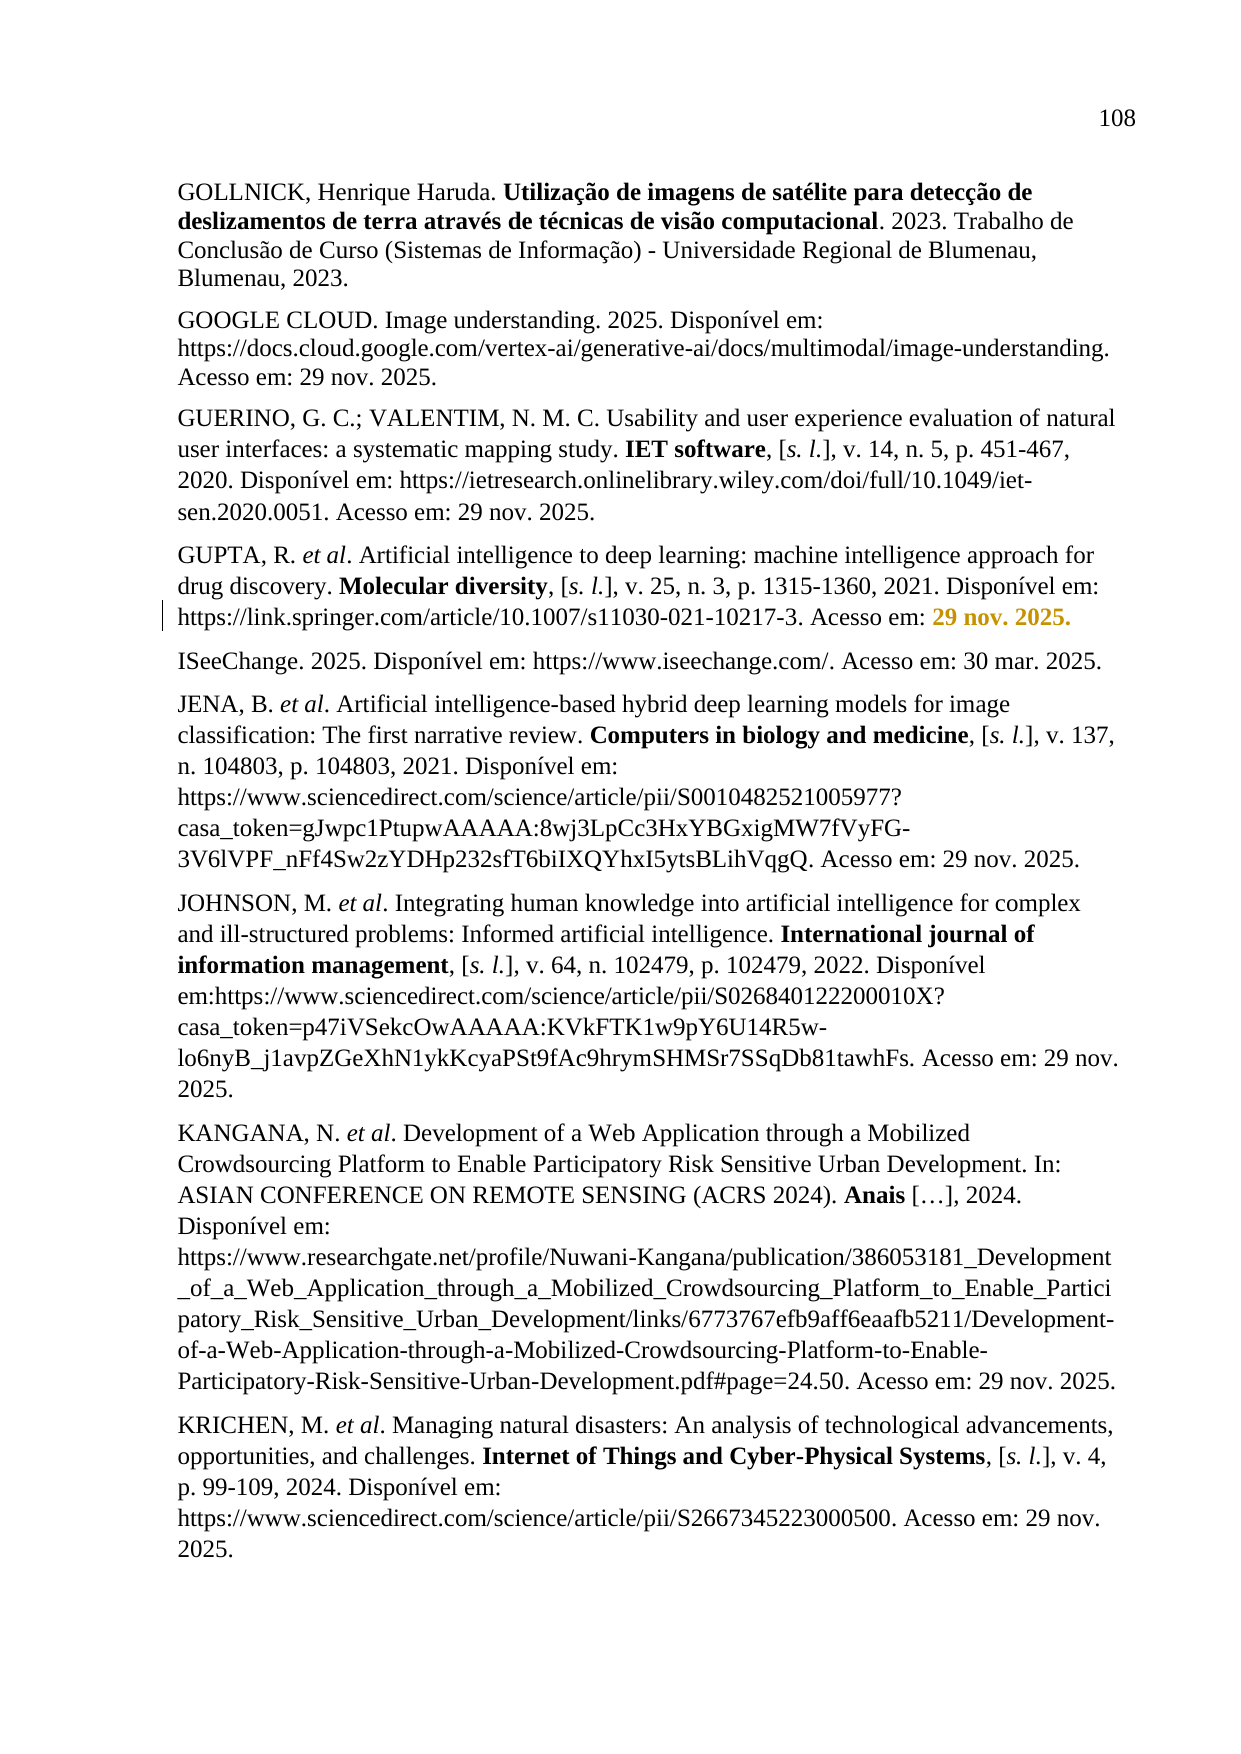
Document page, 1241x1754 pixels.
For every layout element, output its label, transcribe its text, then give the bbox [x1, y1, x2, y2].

text GUPTA, R. et al. Artificial intelligence to deep learning: machine intelligence approach for drug discovery. Molecular diversity, [s. l.], v. 25, n. 3, p. 1315-1360, 2021. Disponível em: https://link.springer.com/article/10.1007/s11030-021-10217-3. Acesso em: 29 nov. 2025. [177, 540, 1122, 631]
text ISeeChange. 2025. Disponível em: https://www.iseechange.com/. Acesso em: 30 mar. 2025. [177, 646, 1122, 674]
text JENA, B. et al. Artificial intelligence-based hybrid deep learning models for image classification: The first narrative review. Computers in biology and medicine, [s. l.], v. 137, n. 104803, p. 104803, 2021. Disponível em: https://www.sciencedirect.com/science/article/pii/S0010482521005977?casa_token=gJwpc1PtupwAAAAA:8wj3LpCc3HxYBGxigMW7fVyFG-3V6lVPF_nFf4Sw2zYDHp232sfT6biIXQYhxI5ytsBLihVqgQ. Acesso em: 29 nov. 2025. [177, 689, 1122, 873]
text GOLLNICK, Henrique Haruda. Utilização de imagens de satélite para detecção de deslizamentos de terra através de técnicas de visão computacional. 2023. Trabalho de Conclusão de Curso (Sistemas de Informação) - Universidade Regional de Blumenau, Blumenau, 2023. [177, 177, 1122, 292]
text KRICHEN, M. et al. Managing natural disasters: An analysis of technological advancements, opportunities, and challenges. Internet of Things and Cyber-Physical Systems, [s. l.], v. 4, p. 99-109, 2024. Disponível em: https://www.sciencedirect.com/science/article/pii/S2667345223000500. Acesso em: 29 nov. 2025. [177, 1410, 1122, 1563]
text KANGANA, N. et al. Development of a Web Application through a Mobilized Crowdsourcing Platform to Enable Participatory Risk Sensitive Urban Development. In: ASIAN CONFERENCE ON REMOTE SENSING (ACRS 2024). Anais […], 2024. Disponível em: https://www.researchgate.net/profile/Nuwani-Kangana/publication/386053181_Development_of_a_Web_Application_through_a_Mobilized_Crowdsourcing_Platform_to_Enable_Participatory_Risk_Sensitive_Urban_Development/links/6773767efb9aff6eaafb5211/Development-of-a-Web-Application-through-a-Mobilized-Crowdsourcing-Platform-to-Enable-Participatory-Risk-Sensitive-Urban-Development.pdf#page=24.50. Acesso em: 29 nov. 2025. [177, 1118, 1122, 1395]
text JOHNSON, M. et al. Integrating human knowledge into artificial intelligence for complex and ill-structured problems: Informed artificial intelligence. International journal of information management, [s. l.], v. 64, n. 102479, p. 102479, 2022. Disponível em:https://www.sciencedirect.com/science/article/pii/S026840122200010X?casa_token=p47iVSekcOwAAAAA:KVkFTK1w9pY6U14R5w-lo6nyB_j1avpZGeXhN1ykKcyaPSt9fAc9hrymSHMSr7SSqDb81tawhFs. Acesso em: 29 nov. 2025. [177, 888, 1122, 1103]
text GUERINO, G. C.; VALENTIM, N. M. C. Usability and user experience evaluation of natural user interfaces: a systematic mapping study. IET software, [s. l.], v. 14, n. 5, p. 451-467, 2020. Disponível em: https://ietresearch.onlinelibrary.wiley.com/doi/full/10.1049/iet-sen.2020.0051. Acesso em: 29 nov. 2025. [177, 403, 1122, 525]
text GOOGLE CLOUD. Image understanding. 2025. Disponível em: https://docs.cloud.google.com/vertex-ai/generative-ai/docs/multimodal/image-understanding. Acesso em: 29 nov. 2025. [177, 305, 1122, 391]
